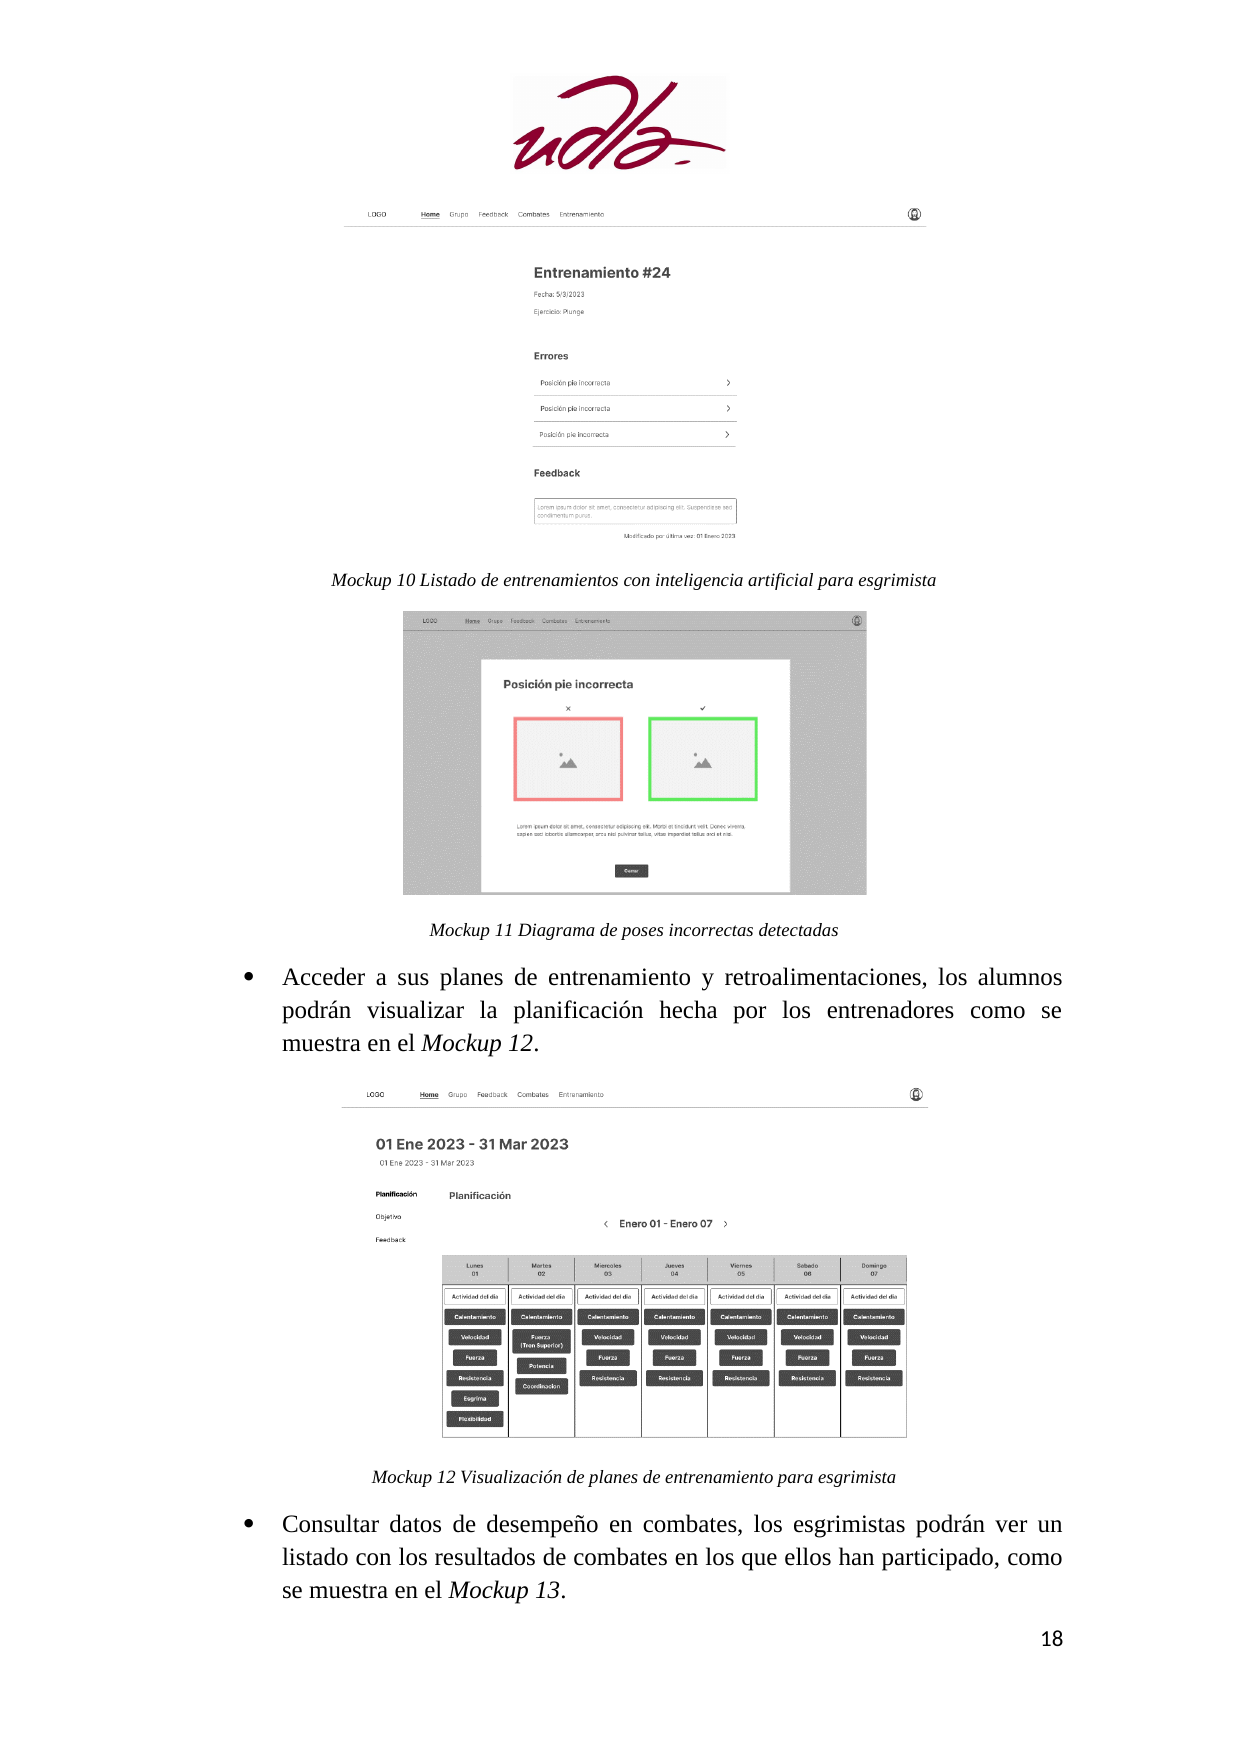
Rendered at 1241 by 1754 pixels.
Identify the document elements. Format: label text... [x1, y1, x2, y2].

text Mockup 11 Diagrama de poses incorrectas detectadas [207, 919, 1063, 941]
list Acceder a sus planes de entrenamiento y retroalimentaciones, los alumnos podrán visualizar la planificación hecha por los entrenadores como se muestra en el Mockup 12. [244, 962, 1063, 1057]
text Mockup 10 Listado de entrenamientos con inteligencia artificial para esgrimista [207, 569, 1063, 590]
text Mockup 12 Visualización de planes de entrenamiento para esgrimista [207, 1466, 1063, 1488]
list Consultar datos de desempeño en combates, los esgrimistas podrán ver un listado con los resultados de combates en los que ellos han participado, como se muestra en el Mockup 13. [244, 1509, 1063, 1603]
picture [509, 73, 731, 174]
picture [343, 201, 927, 544]
picture [403, 611, 867, 895]
picture [341, 1081, 929, 1442]
